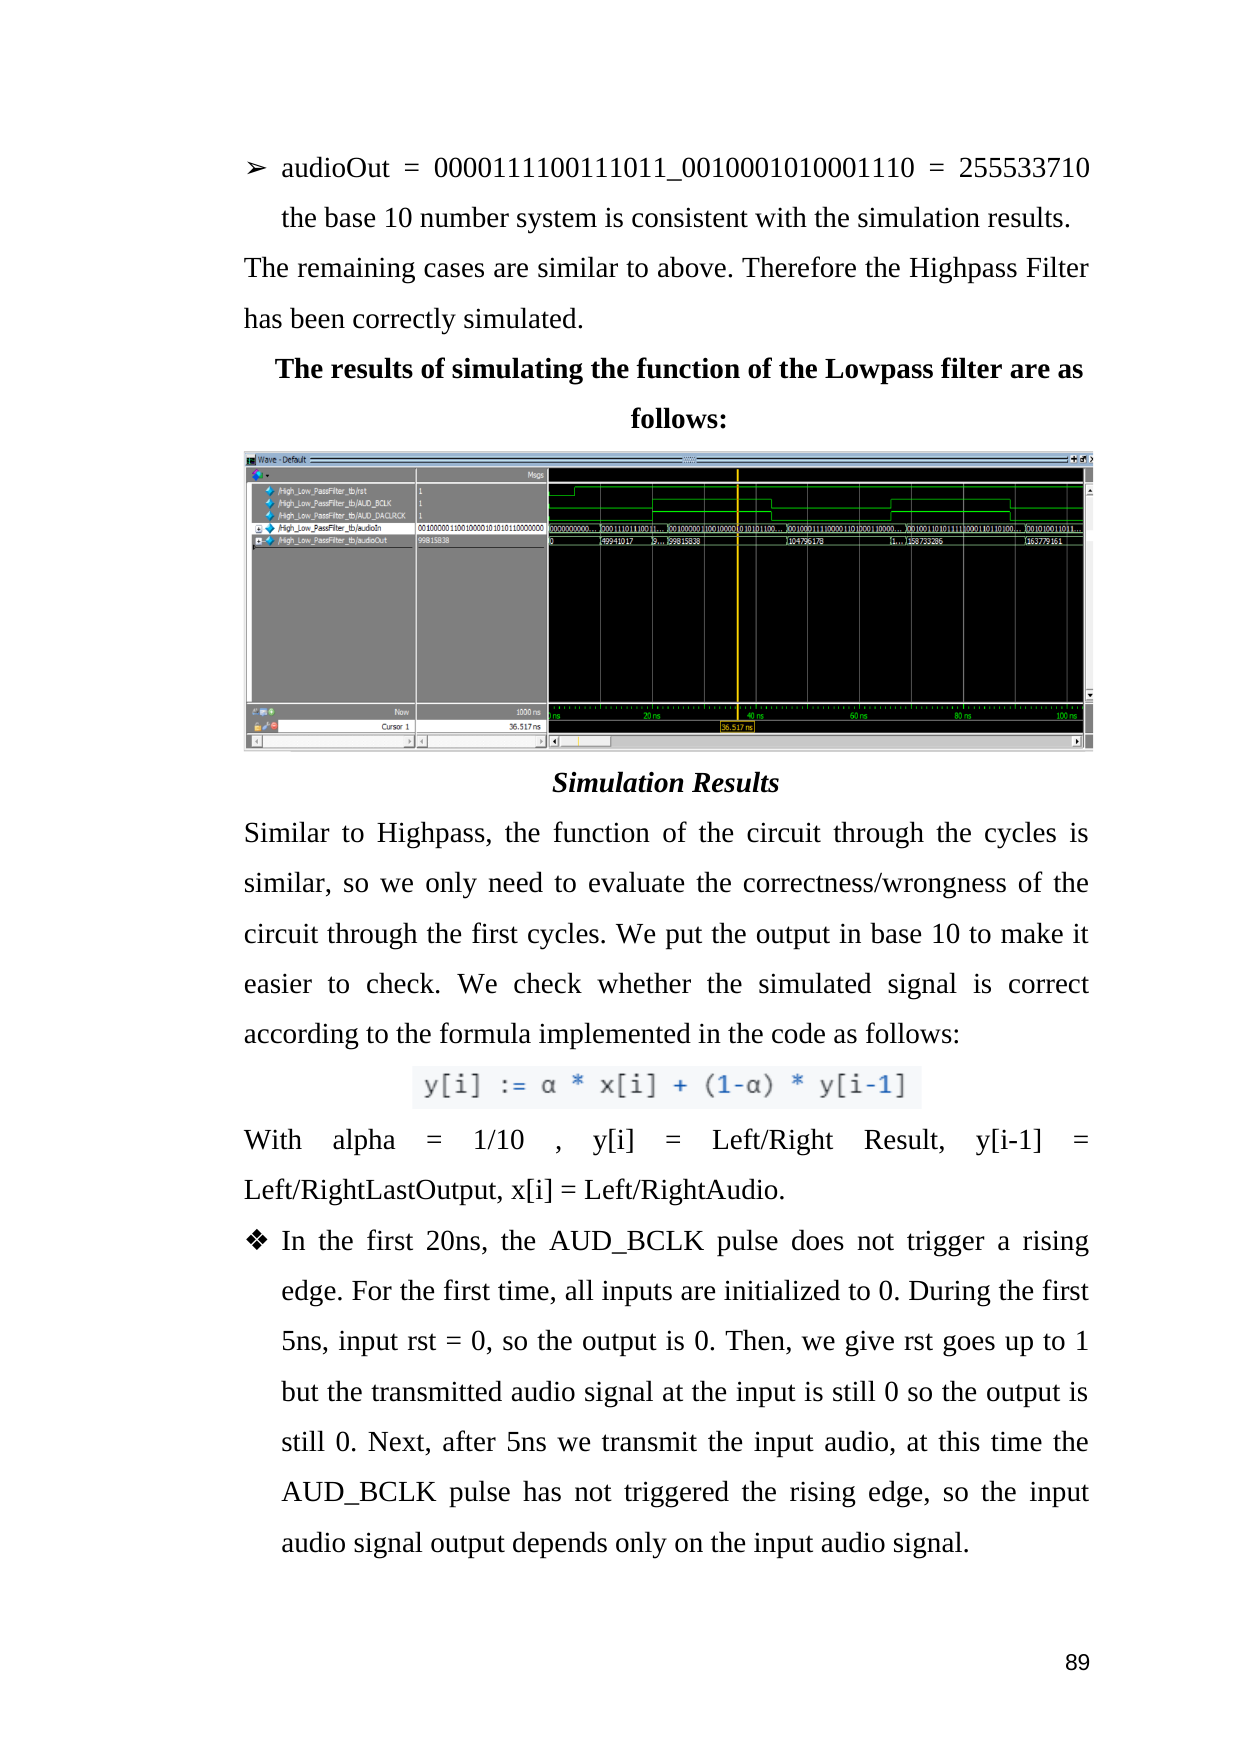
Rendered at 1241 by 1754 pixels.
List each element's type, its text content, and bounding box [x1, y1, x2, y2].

picture [412, 1066, 922, 1109]
text The results of simulating the function of the Lowpass filter are as follows: [268, 351, 1090, 435]
text The remaining cases are similar to above. Therefore the Highpass Filter has been correctly simulated. [244, 284, 1090, 334]
list In the first 20ns, the AUD_BCLK pulse does not trigger a rising edge. For the first time, all inputs are initialized to 0. During the first 5ns, input rst = 0, so the output is 0. Then, we give rst goes up to 1 but the transmitted audio signal at the input is still 0 so the output is still 0. Next, after 5ns we transmit the input audio, at this time the AUD_BCLK pulse has not triggered the rising edge, so the input audio signal output depends only on the input audio signal. [244, 1223, 1090, 1558]
text Simulation Results [244, 765, 1090, 798]
list audioOut = 0000111100111011_0010001010001110 = 255533710 the base 10 number system is consistent with the simulation results. [244, 183, 1090, 234]
text Similar to Highpass, the function of the circuit through the cycles is similar, so we only need to evaluate the correctness/wrongness of the circuit through the first cycles. We put the output in base 10 to make it easier to check. We check whether the simulated signal is correct according to the formula implemented in the code as follows: [244, 815, 1090, 1050]
picture [243, 451, 1094, 752]
text With alpha = 1/10 , y[i] = Left/Right Result, y[i-1] = Left/RightLastOutput, x[i] = Left/RightAudio. [244, 1122, 1090, 1206]
